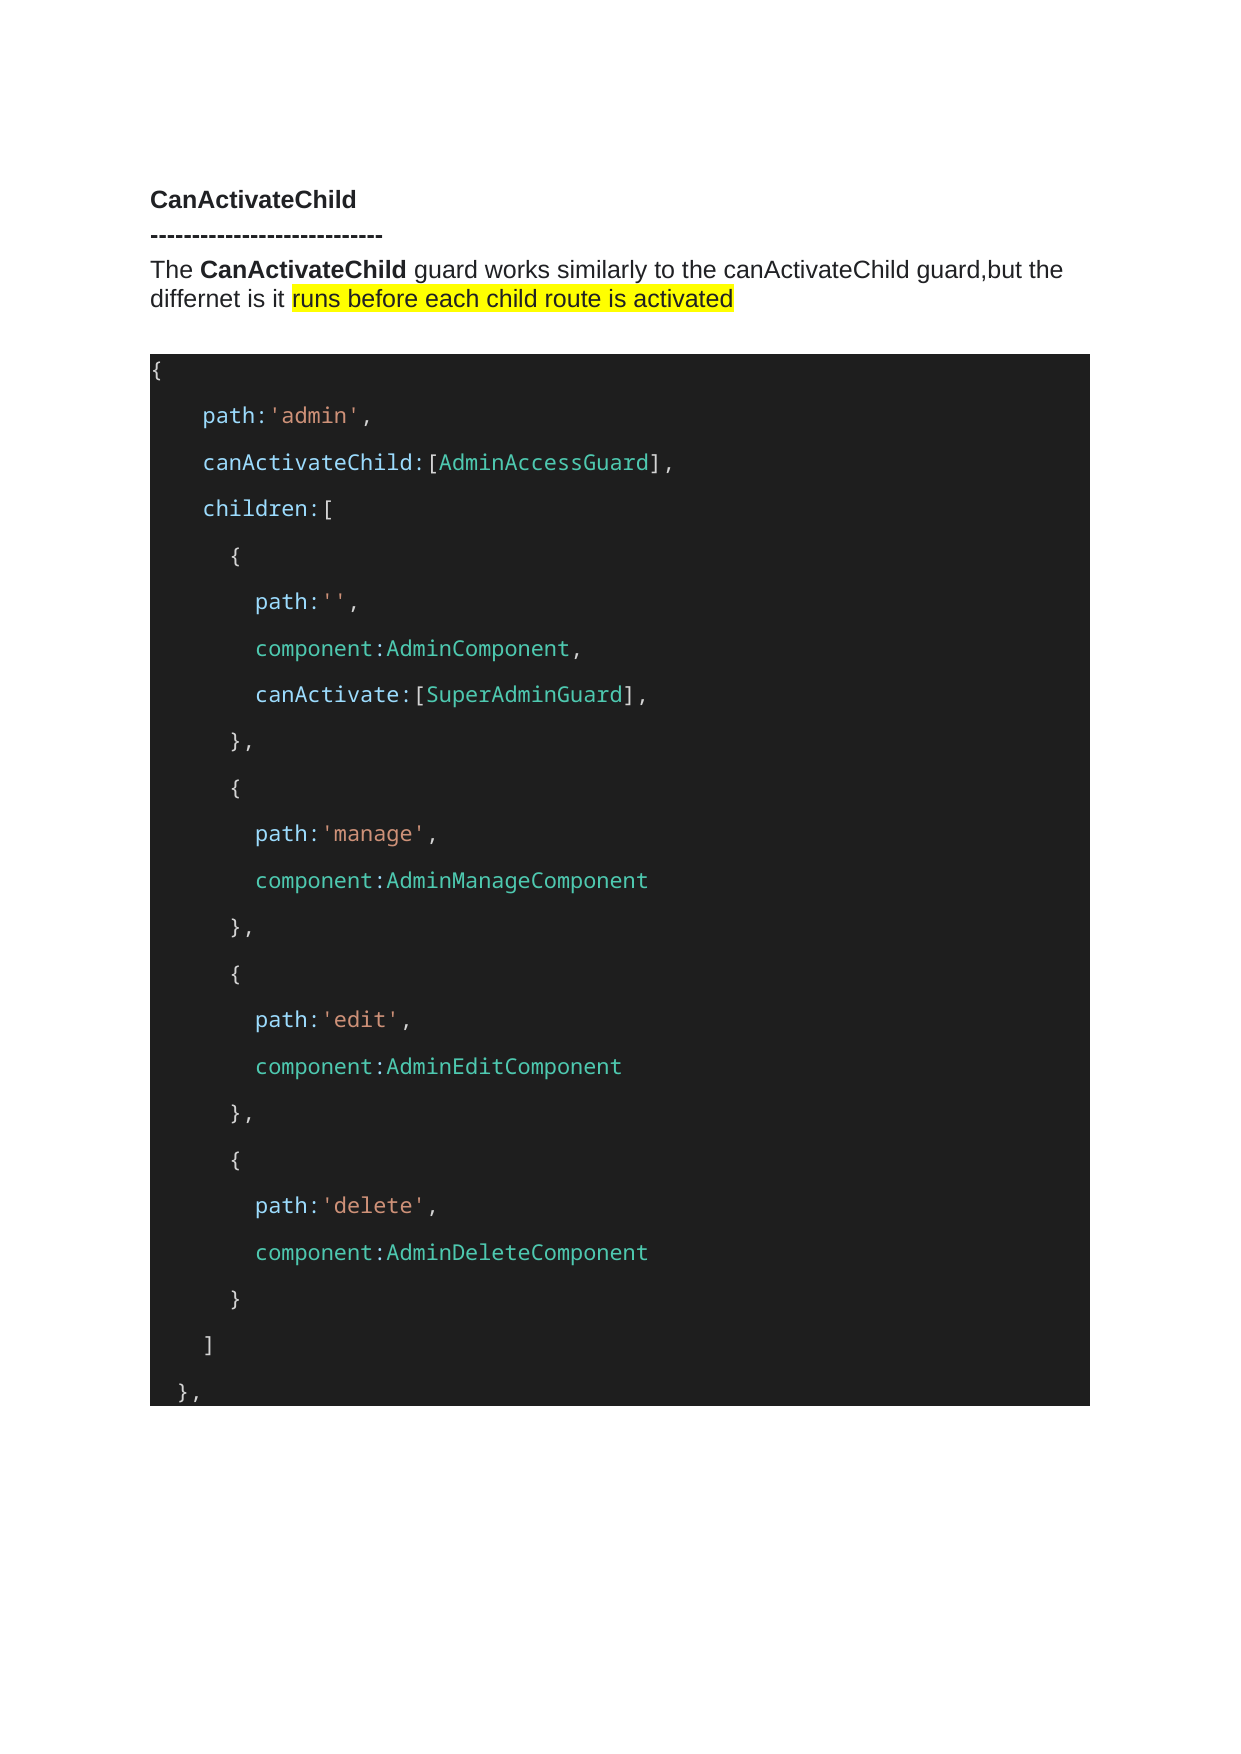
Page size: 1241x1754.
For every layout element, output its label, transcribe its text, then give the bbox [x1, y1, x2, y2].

text The CanActivateChild guard works similarly to the canActivateChild guard,but the differnet is it runs before each child route is activated [150, 255, 1090, 312]
text component:AdminComponent, [150, 632, 1090, 662]
text ---------------------------- [150, 220, 1090, 249]
text component:AdminManageComponent [150, 865, 1090, 894]
text } [150, 1283, 1090, 1313]
text { [150, 539, 1090, 569]
text ] [150, 1329, 1090, 1359]
text CanActivateChild [150, 185, 1090, 214]
text path:'edit', [150, 1004, 1090, 1034]
text { [150, 772, 1090, 802]
text }, [150, 725, 1090, 755]
text canActivateChild:[AdminAccessGuard], [150, 447, 1090, 476]
text children:[ [150, 493, 1090, 523]
text component:AdminDeleteComponent [150, 1236, 1090, 1266]
text { [150, 354, 1090, 383]
text path:'', [150, 586, 1090, 616]
text }, [150, 1376, 1090, 1406]
text }, [150, 1097, 1090, 1127]
text path:'admin', [150, 400, 1090, 430]
text path:'manage', [150, 818, 1090, 848]
text { [150, 958, 1090, 987]
text path:'delete', [150, 1190, 1090, 1220]
text }, [150, 911, 1090, 941]
text canActivate:[SuperAdminGuard], [150, 679, 1090, 709]
text component:AdminEditComponent [150, 1051, 1090, 1080]
text { [150, 1143, 1090, 1173]
